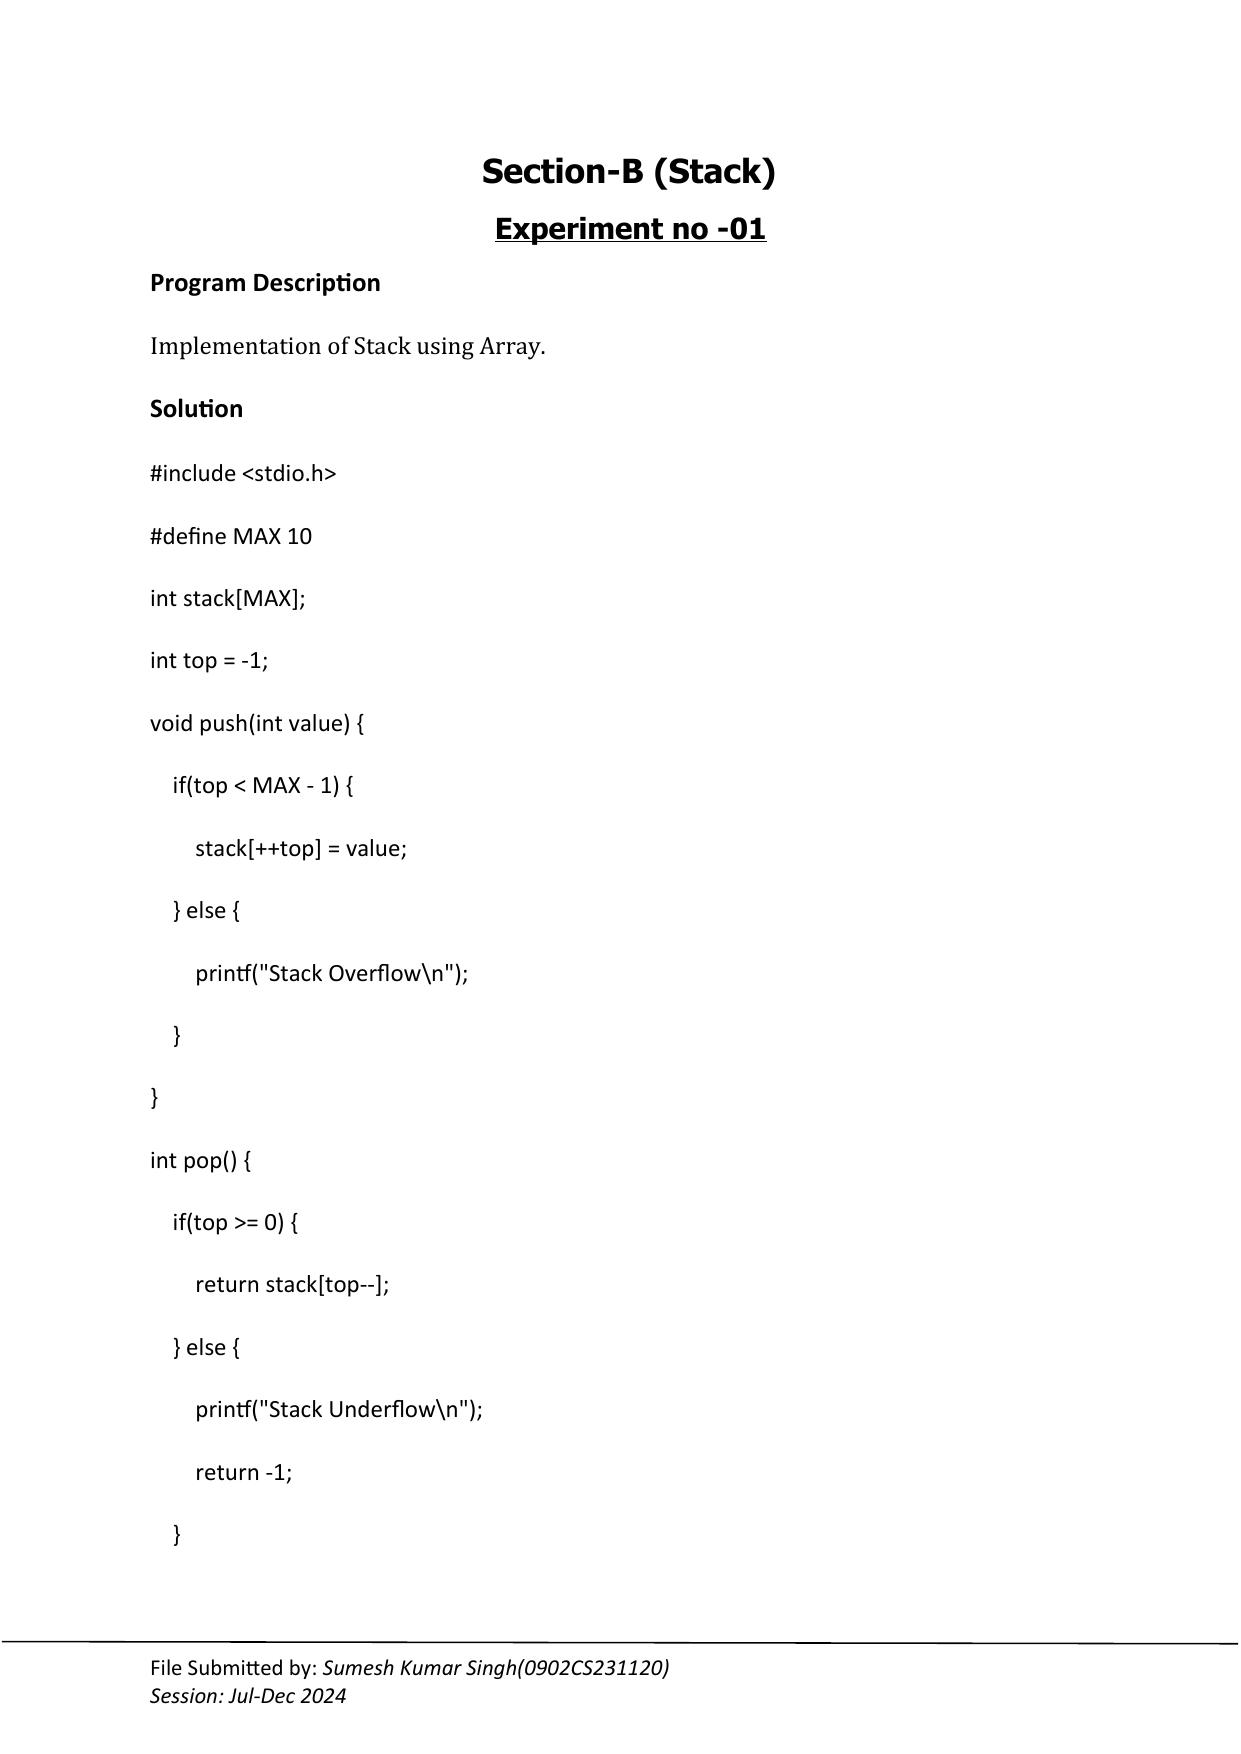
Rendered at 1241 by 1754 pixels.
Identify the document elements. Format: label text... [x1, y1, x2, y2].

text printf("Stack Underflow\n"); [150, 1393, 1090, 1424]
text Implementation of Stack using Array. [150, 331, 1090, 360]
text int stack[MAX]; [150, 582, 1090, 613]
text } [150, 1081, 1090, 1112]
text } else { [150, 1331, 1090, 1362]
text int pop() { [150, 1144, 1090, 1174]
text Experiment no -01 [375, 210, 1090, 245]
text Solution [150, 391, 1090, 424]
text if(top >= 0) { [150, 1206, 1090, 1237]
text return -1; [150, 1456, 1090, 1486]
text return stack[top--]; [150, 1269, 1090, 1299]
text } [150, 1518, 1090, 1549]
text #define MAX 10 [150, 520, 1090, 550]
text Section-B (Stack) [375, 150, 1090, 190]
text Program Description [150, 265, 1090, 298]
text int top = -1; [150, 645, 1090, 675]
text #include <stdio.h> [150, 457, 1090, 488]
text stack[++top] = value; [150, 832, 1090, 862]
text void push(int value) { [150, 707, 1090, 738]
text printf("Stack Overflow\n"); [150, 957, 1090, 987]
text if(top < MAX - 1) { [150, 769, 1090, 800]
text } else { [150, 894, 1090, 925]
text } [150, 1019, 1090, 1049]
